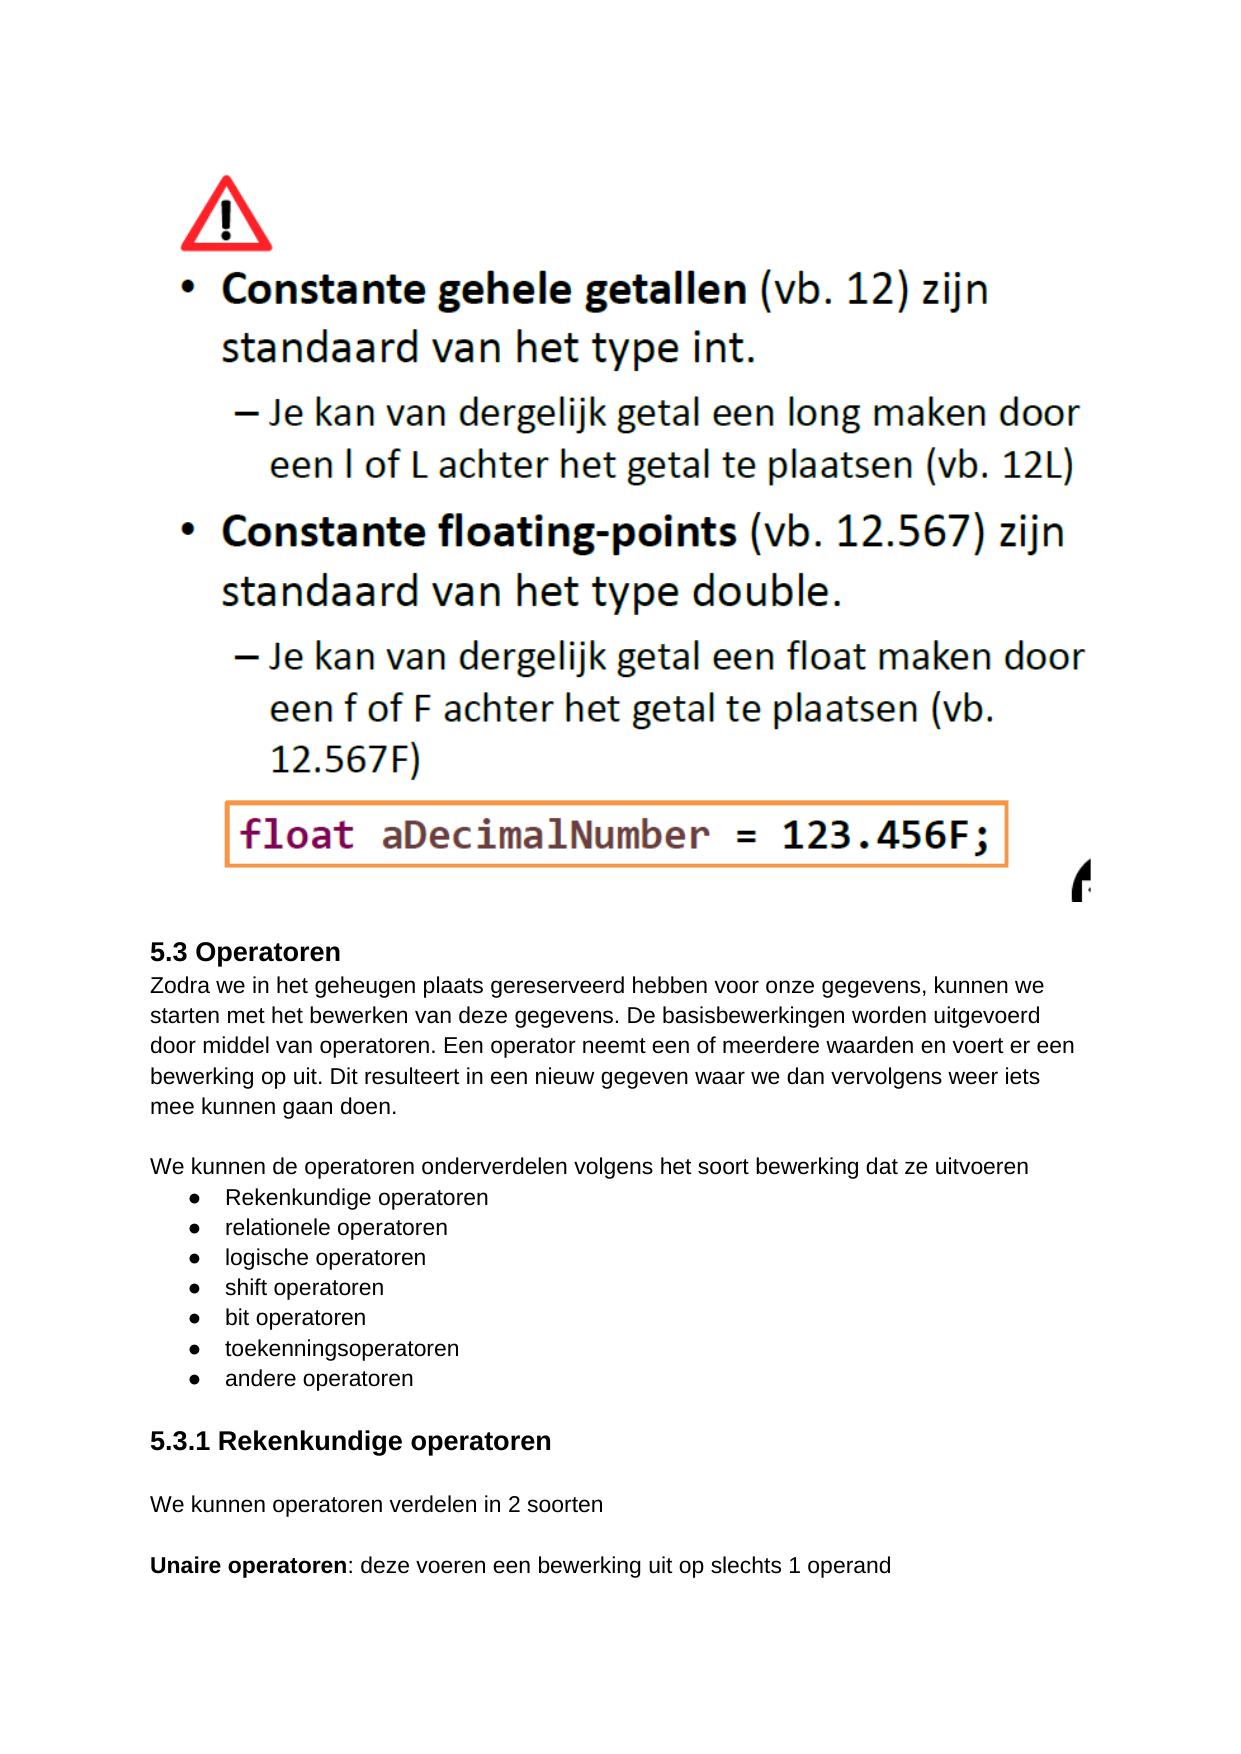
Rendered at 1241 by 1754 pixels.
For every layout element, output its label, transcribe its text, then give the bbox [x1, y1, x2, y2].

list Rekenkundige operatoren [187, 1183, 1090, 1210]
text 5.3.1 Rekenkundige operatoren [150, 1425, 1090, 1456]
text We kunnen operatoren verdelen in 2 soorten [150, 1491, 1090, 1518]
list shift operatoren [187, 1274, 1090, 1301]
list andere operatoren [187, 1365, 1090, 1391]
list relationele operatoren [187, 1214, 1090, 1240]
list toekenningsoperatoren [187, 1334, 1090, 1361]
picture [150, 150, 1091, 902]
text 5.3 Operatoren [150, 936, 1090, 967]
list bit operatoren [187, 1304, 1090, 1331]
text Unaire operatoren: deze voeren een bewerking uit op slechts 1 operand [150, 1552, 1090, 1578]
text Zodra we in het geheugen plaats gereserveerd hebben voor onze gegevens, kunnen we starten met het bewerken van deze gegevens. De basisbewerkingen worden uitgevoerd door middel van operatoren. Een operator neemt een of meerdere waarden en voert er een bewerking op uit. Dit resulteert in een nieuw gegeven waar we dan vervolgens weer iets mee kunnen gaan doen. [150, 972, 1090, 1119]
text We kunnen de operatoren onderverdelen volgens het soort bewerking dat ze uitvoeren [150, 1153, 1090, 1180]
list logische operatoren [187, 1244, 1090, 1270]
